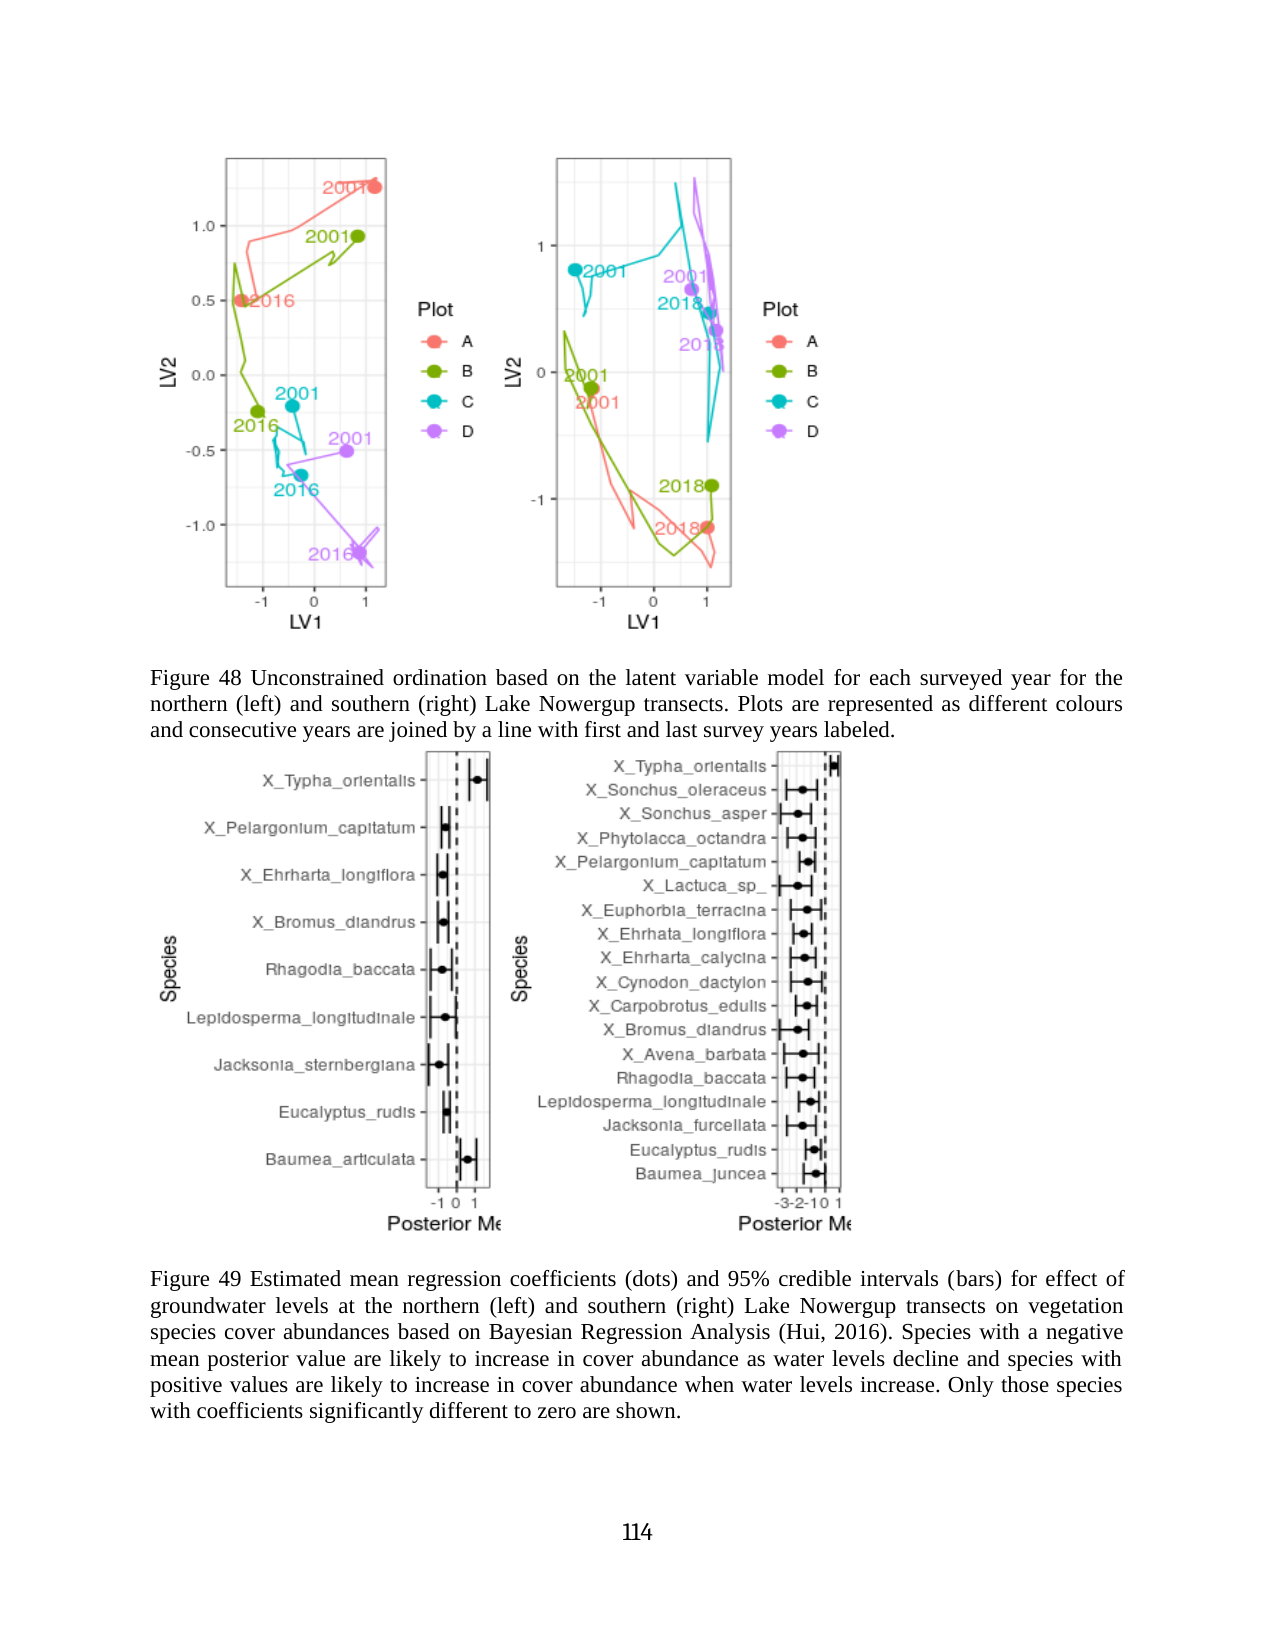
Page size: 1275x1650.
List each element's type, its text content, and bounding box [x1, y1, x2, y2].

picture [150, 742, 852, 1245]
picture [150, 150, 840, 643]
